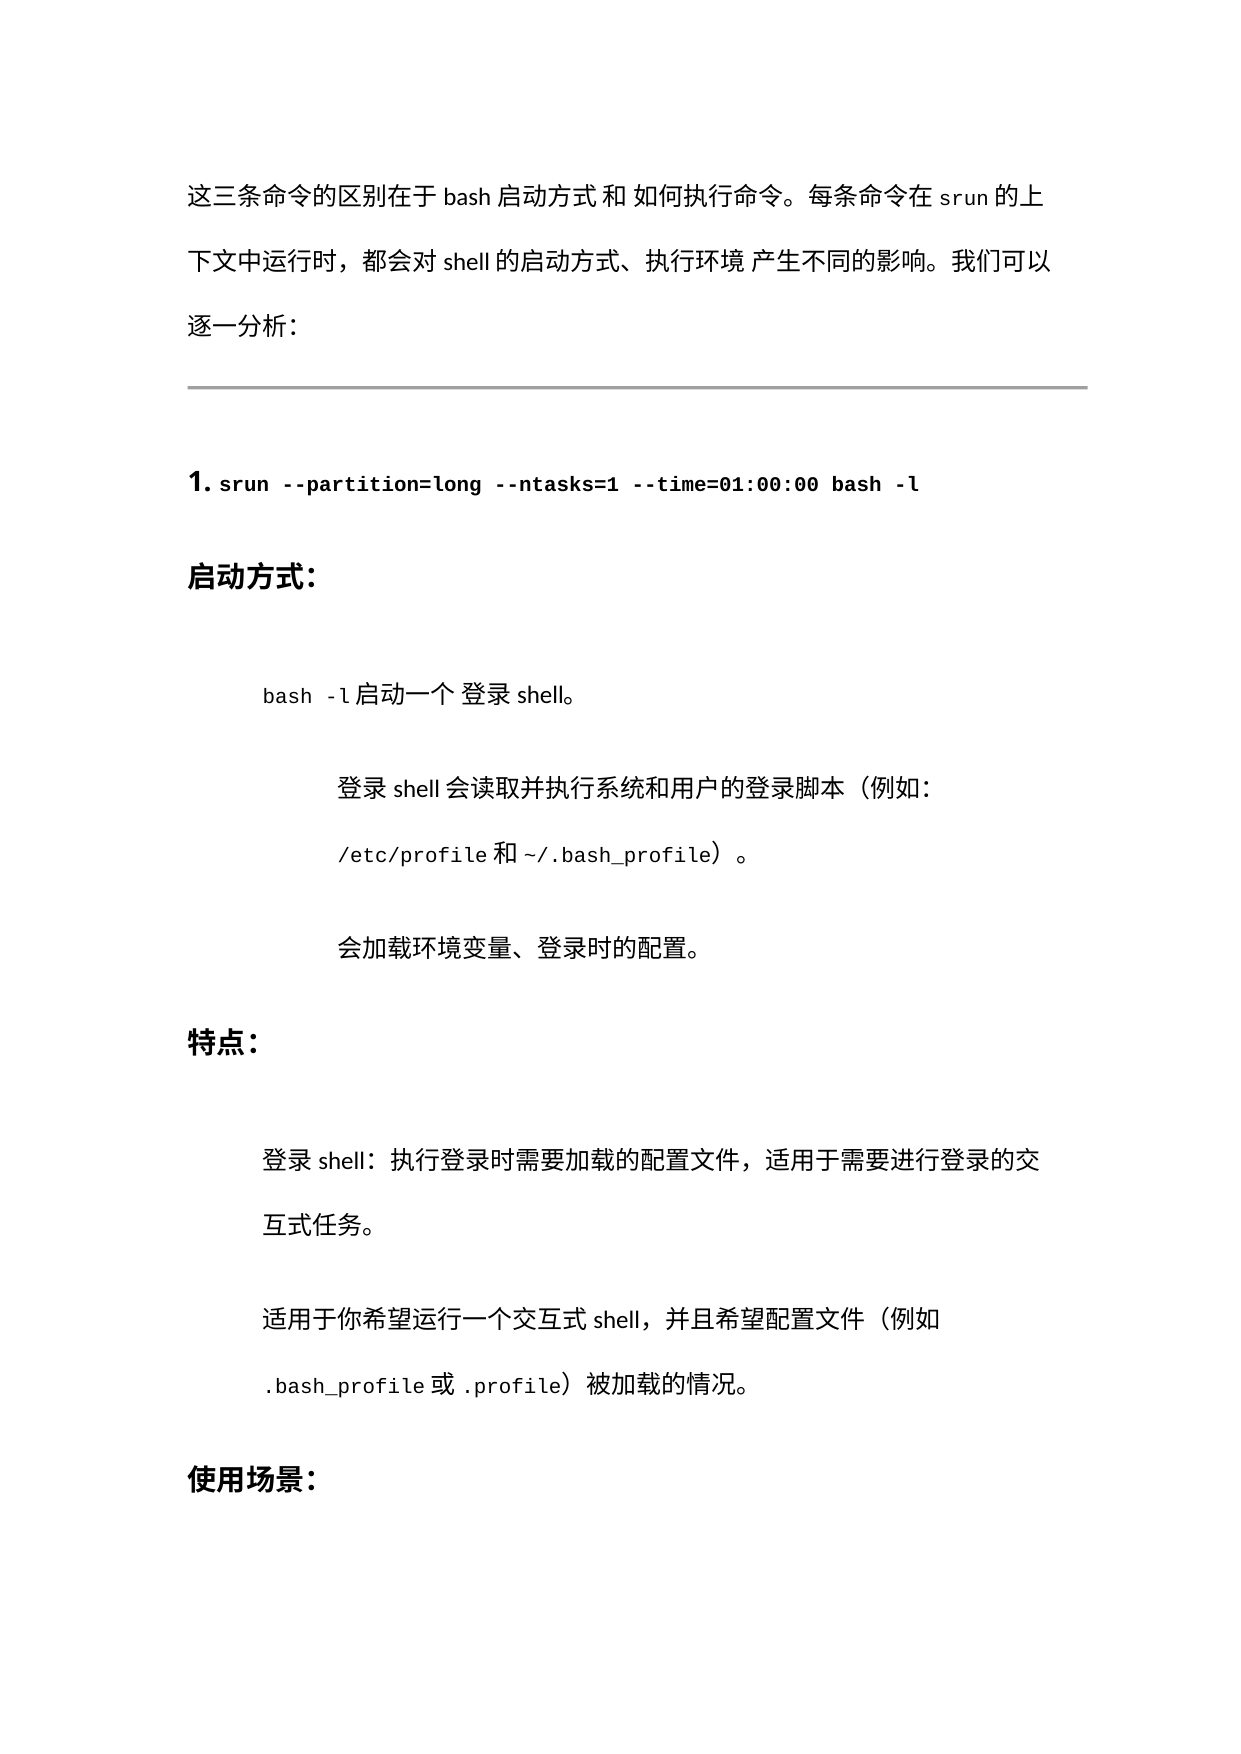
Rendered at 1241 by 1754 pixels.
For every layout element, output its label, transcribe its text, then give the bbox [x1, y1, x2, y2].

subtitle 启动方式： [187, 542, 1053, 607]
text 登录 shell：执行登录时需要加载的配置文件，适用于需要进行登录的交互式任务。 [262, 1126, 1053, 1256]
text 登录 shell 会读取并执行系统和用户的登录脚本（例如：/etc/profile 和 ~/.bash_profile）。 [337, 754, 1053, 884]
subtitle 特点： [187, 1008, 1053, 1073]
text 适用于你希望运行一个交互式 shell，并且希望配置文件（例如 .bash_profile 或 .profile）被加载的情况。 [262, 1286, 1053, 1416]
subtitle 1. srun --partition=long --ntasks=1 --time=01:00:00 bash -l [187, 448, 1053, 513]
text 会加载环境变量、登录时的配置。 [337, 914, 1053, 979]
text 这三条命令的区别在于 bash 启动方式 和 如何执行命令。每条命令在 srun 的上下文中运行时，都会对 shell 的启动方式、执行环境 产生不同的影响。我们可以逐一分析： [187, 162, 1053, 357]
text bash -l 启动一个 登录 shell。 [262, 660, 1053, 725]
subtitle 使用场景： [187, 1445, 1053, 1510]
